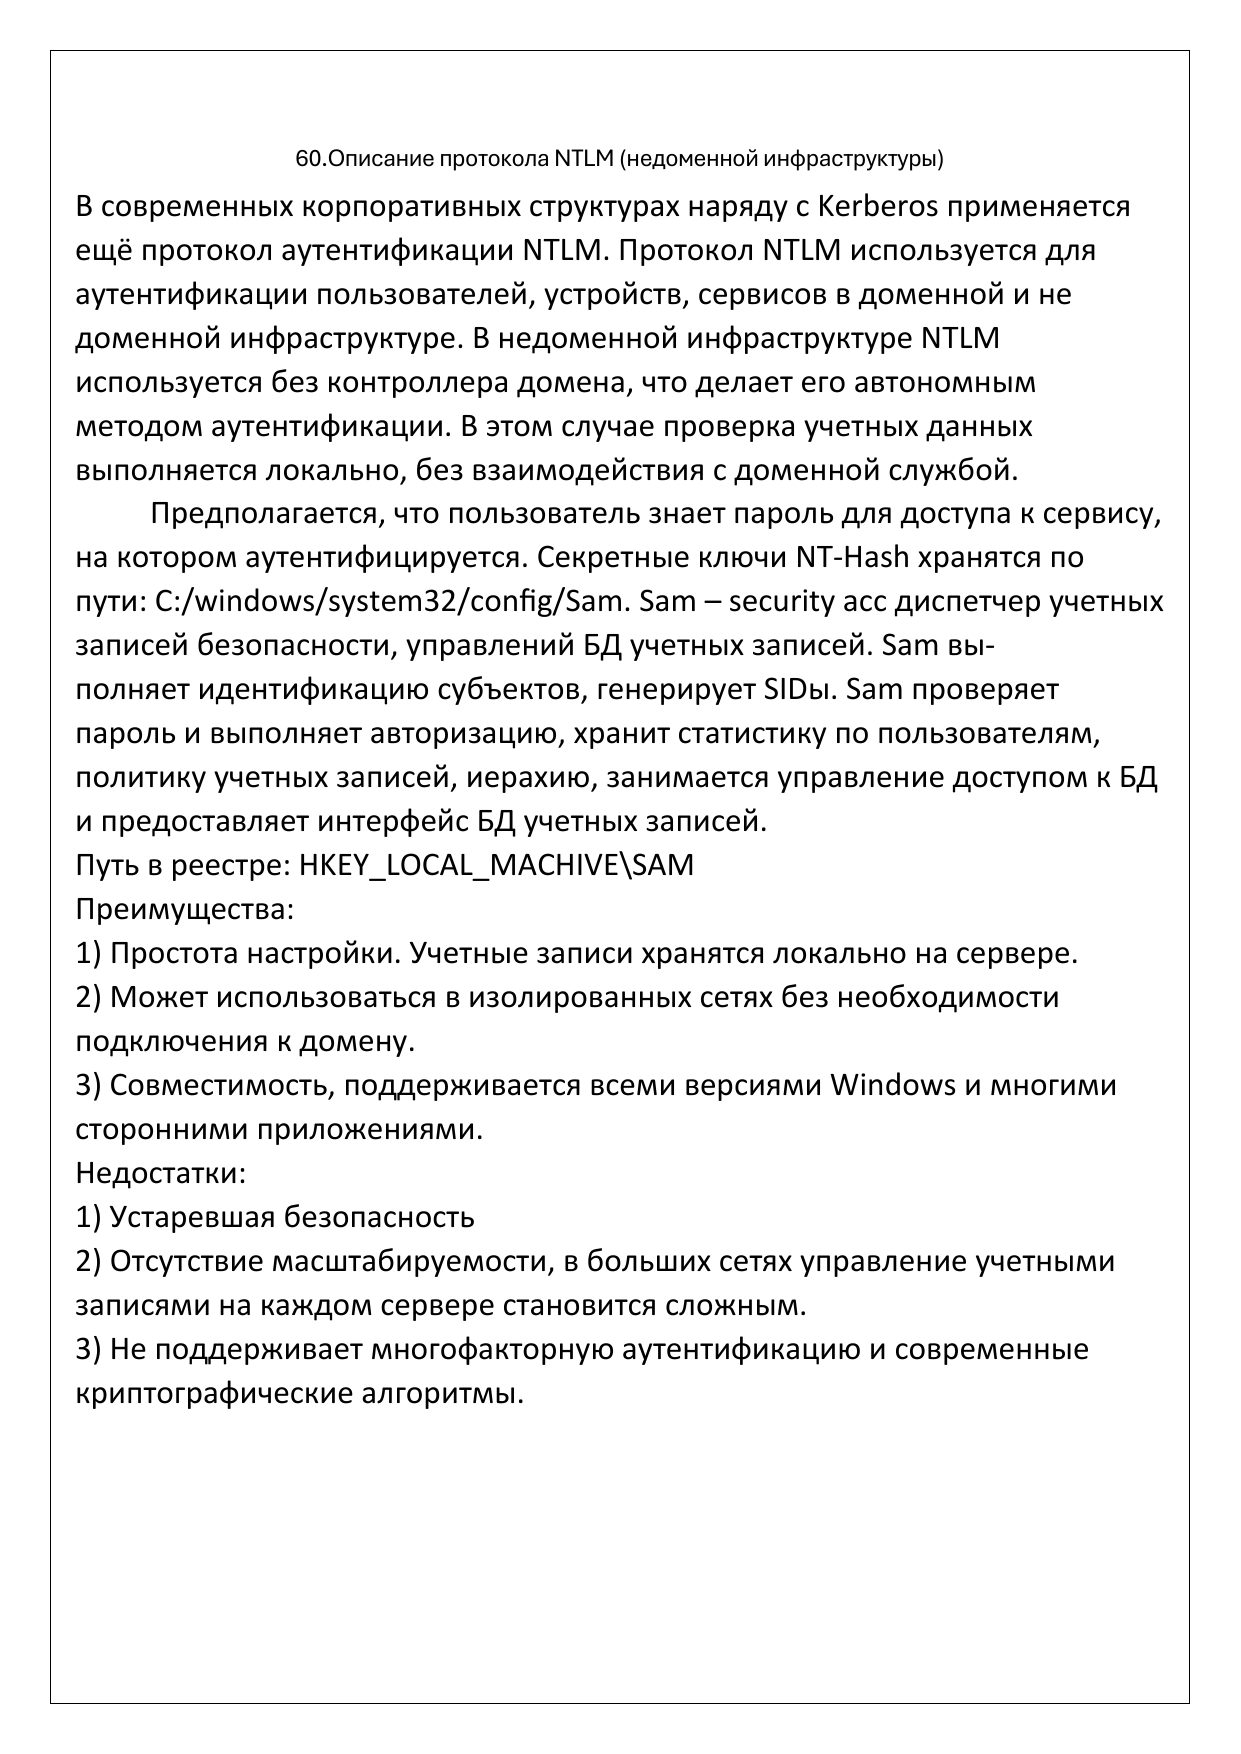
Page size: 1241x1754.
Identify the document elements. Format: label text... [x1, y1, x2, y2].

text 1) Устаревшая безопасность [75, 1195, 1165, 1236]
text полняет идентификацию субъектов, генерирует SIDы. Sam проверяет пароль и выполняет авторизацию, хранит статистику по пользователям, политику учетных записей, иерахию, занимается управление доступом к БД и предоставляет интерфейс БД учетных записей. [75, 667, 1165, 840]
text Преимущества: [75, 887, 1165, 928]
text 3) Не поддерживает многофакторную аутентификацию и современные криптографические алгоритмы. [75, 1327, 1165, 1411]
text Путь в реестре: HKEY_LOCAL_MACHIVE\SAM [75, 843, 1165, 884]
text 1) Простота настройки. Учетные записи хранятся локально на сервере. [75, 931, 1165, 972]
text Предполагается, что пользователь знает пароль для доступа к сервису, на котором аутентифицируется. Секретные ключи NT-Hash хранятся по пути: C:/windows/system32/config/Sam. Sam – security acc диспетчер учетных записей безопасности, управлений БД учетных записей. Sam вы- [75, 492, 1165, 664]
text Недостатки: [75, 1151, 1165, 1192]
subtitle 60.Описание протокола NTLM (недоменной инфраструктуры) [75, 143, 1165, 173]
text 2) Отсутствие масштабируемости, в больших сетях управление учетными записями на каждом сервере становится сложным. [75, 1239, 1165, 1323]
text 2) Может использоваться в изолированных сетях без необходимости подключения к домену. [75, 975, 1165, 1060]
text 3) Совместимость, поддерживается всеми версиями Windows и многими сторонними приложениями. [75, 1063, 1165, 1148]
text В современных корпоративных структурах наряду с Kerberos применяется ещё протокол аутентификации NTLM. Протокол NTLM используется для аутентификации пользователей, устройств, сервисов в доменной и не доменной инфраструктуре. В недоменной инфраструктуре NTLM используется без контроллера домена, что делает его автономным методом аутентификации. В этом случае проверка учетных данных выполняется локально, без взаимодействия с доменной службой. [75, 184, 1165, 488]
